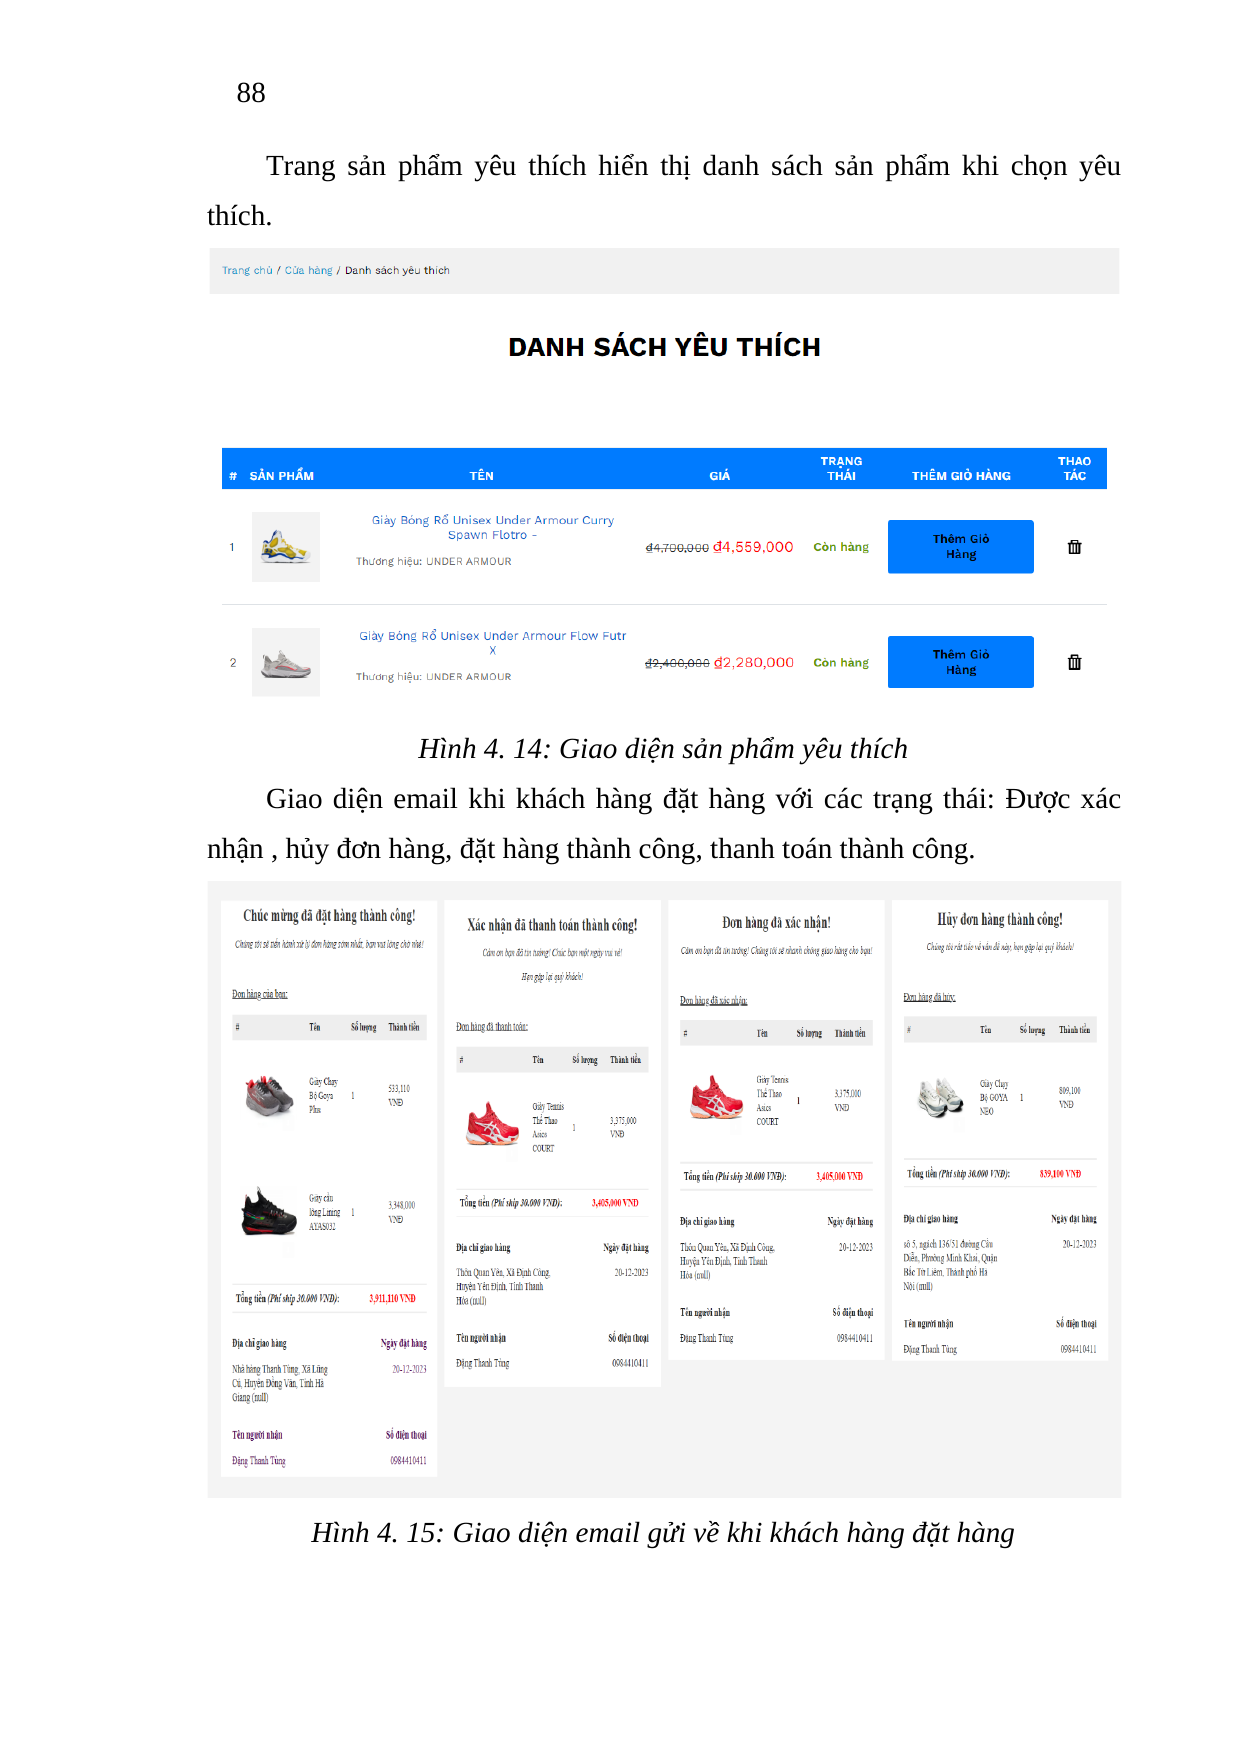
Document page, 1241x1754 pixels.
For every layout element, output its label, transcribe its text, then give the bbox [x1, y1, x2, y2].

picture [207, 881, 1122, 1498]
text Giao diện email khi khách hàng đặt hàng với các trạng thái: Được xác nhận , hủy đơn hàng, đặt hàng thành công, thanh toán thành công. [207, 781, 1122, 865]
text Hình 4. 15: Giao diện email gửi về khi khách hàng đặt hàng [207, 1515, 1122, 1548]
picture [209, 248, 1120, 714]
text Trang sản phẩm yêu thích hiển thị danh sách sản phẩm khi chọn yêu thích. [207, 148, 1122, 232]
text Hình 4. 14: Giao diện sản phẩm yêu thích [207, 731, 1122, 764]
